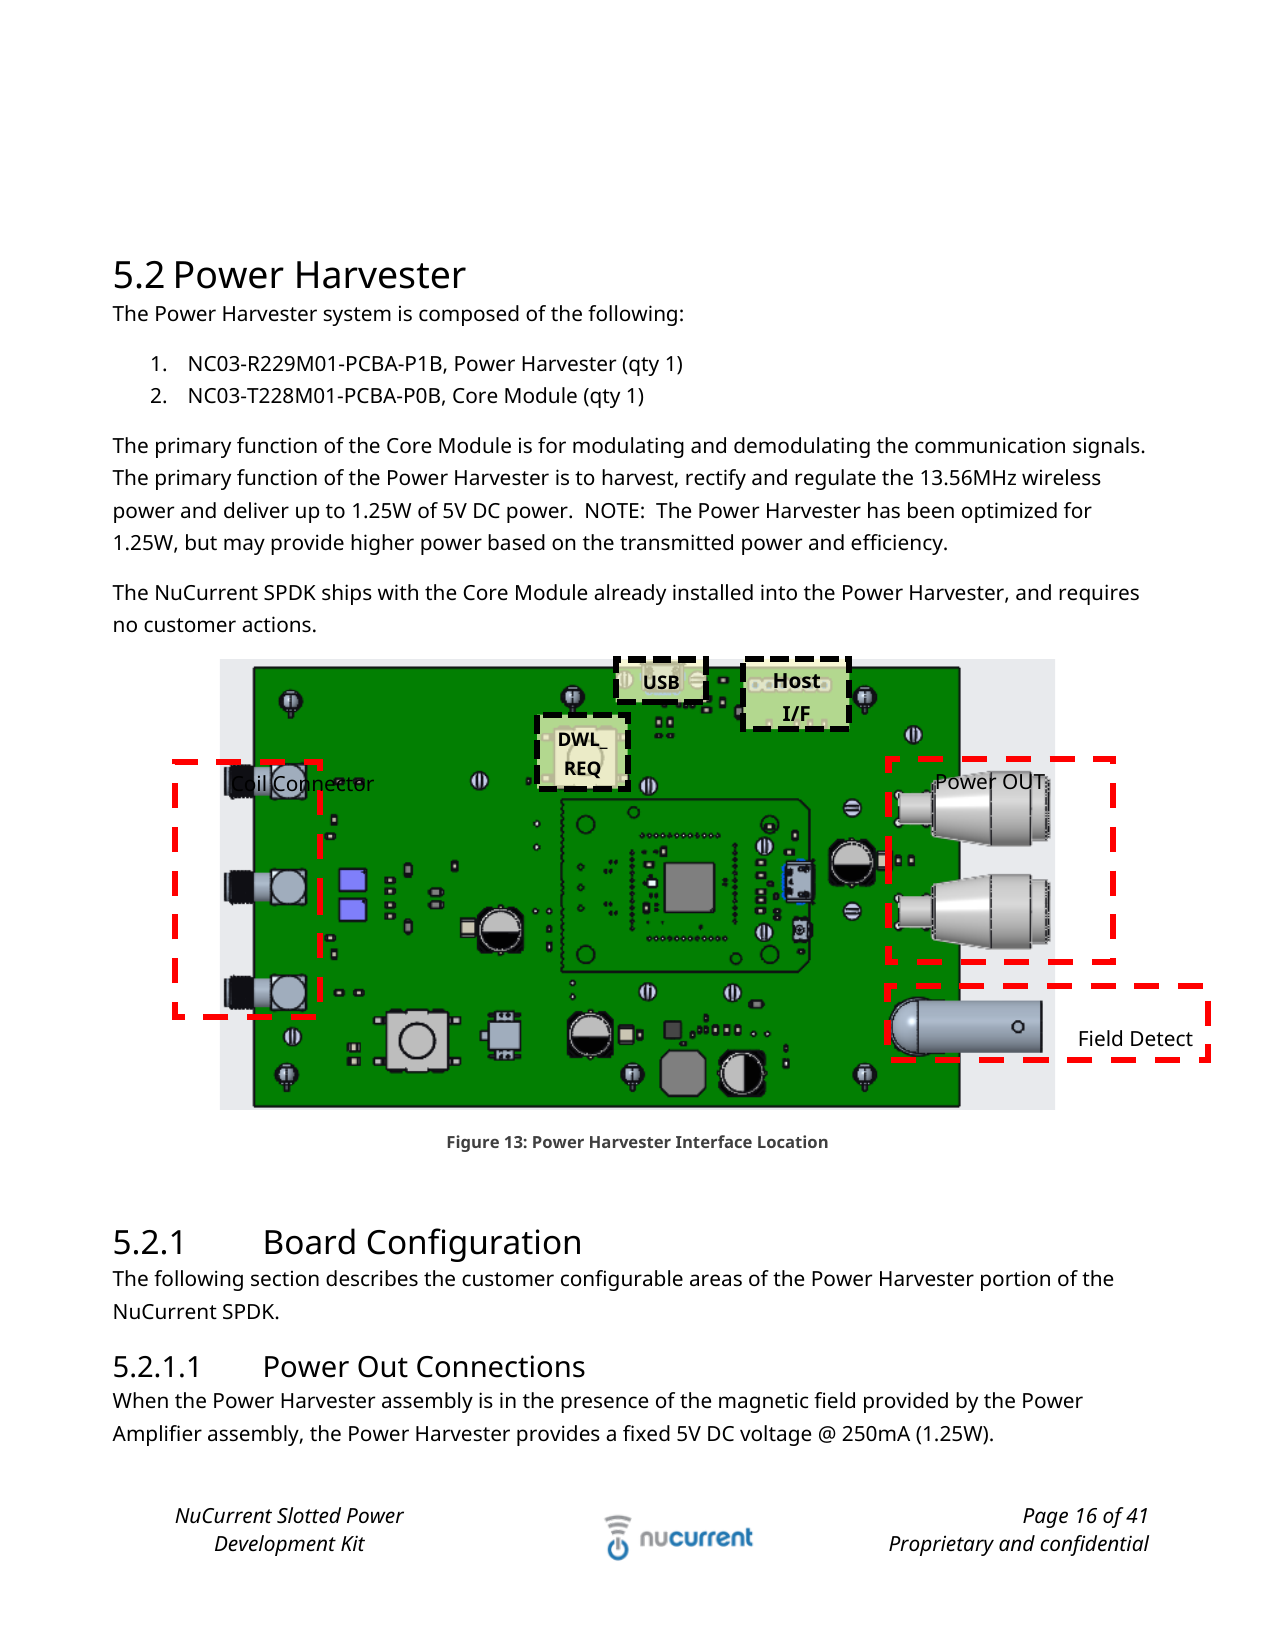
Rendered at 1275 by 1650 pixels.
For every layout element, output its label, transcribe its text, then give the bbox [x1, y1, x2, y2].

subtitle Board Configuration [112, 1219, 1162, 1264]
text When the Power Harvester assembly is in the presence of the magnetic field provided by the Power Amplifier assembly, the Power Harvester provides a fixed 5V DC voltage @ 250mA (1.25W). [112, 1386, 1162, 1447]
subtitle Power Harvester [112, 248, 1162, 299]
text Figure 13: Power Harvester Interface Location [112, 1131, 1162, 1153]
text The following section describes the customer configurable areas of the Power Harvester portion of the NuCurrent SPDK. [112, 1264, 1162, 1326]
list NC03-R229M01-PCBA-P1B, Power Harvester (qty 1) [150, 349, 1162, 377]
subtitle Power Out Connections [112, 1346, 1162, 1386]
list NC03-T228M01-PCBA-P0B, Core Module (qty 1) [150, 381, 1162, 410]
text The NuCurrent SPDK ships with the Core Module already installed into the Power Harvester, and requires no customer actions. [112, 578, 1162, 639]
picture [219, 659, 1056, 1110]
picture [588, 1501, 771, 1579]
text The primary function of the Core Module is for modulating and demodulating the communication signals. The primary function of the Power Harvester is to harvest, rectify and regulate the 13.56MHz wireless power and deliver up to 1.25W of 5V DC power. NOTE: The Power Harvester has been optimized for 1.25W, but may provide higher power based on the transmitted power and efficiency. [112, 431, 1162, 557]
text The Power Harvester system is composed of the following: [112, 299, 1162, 328]
